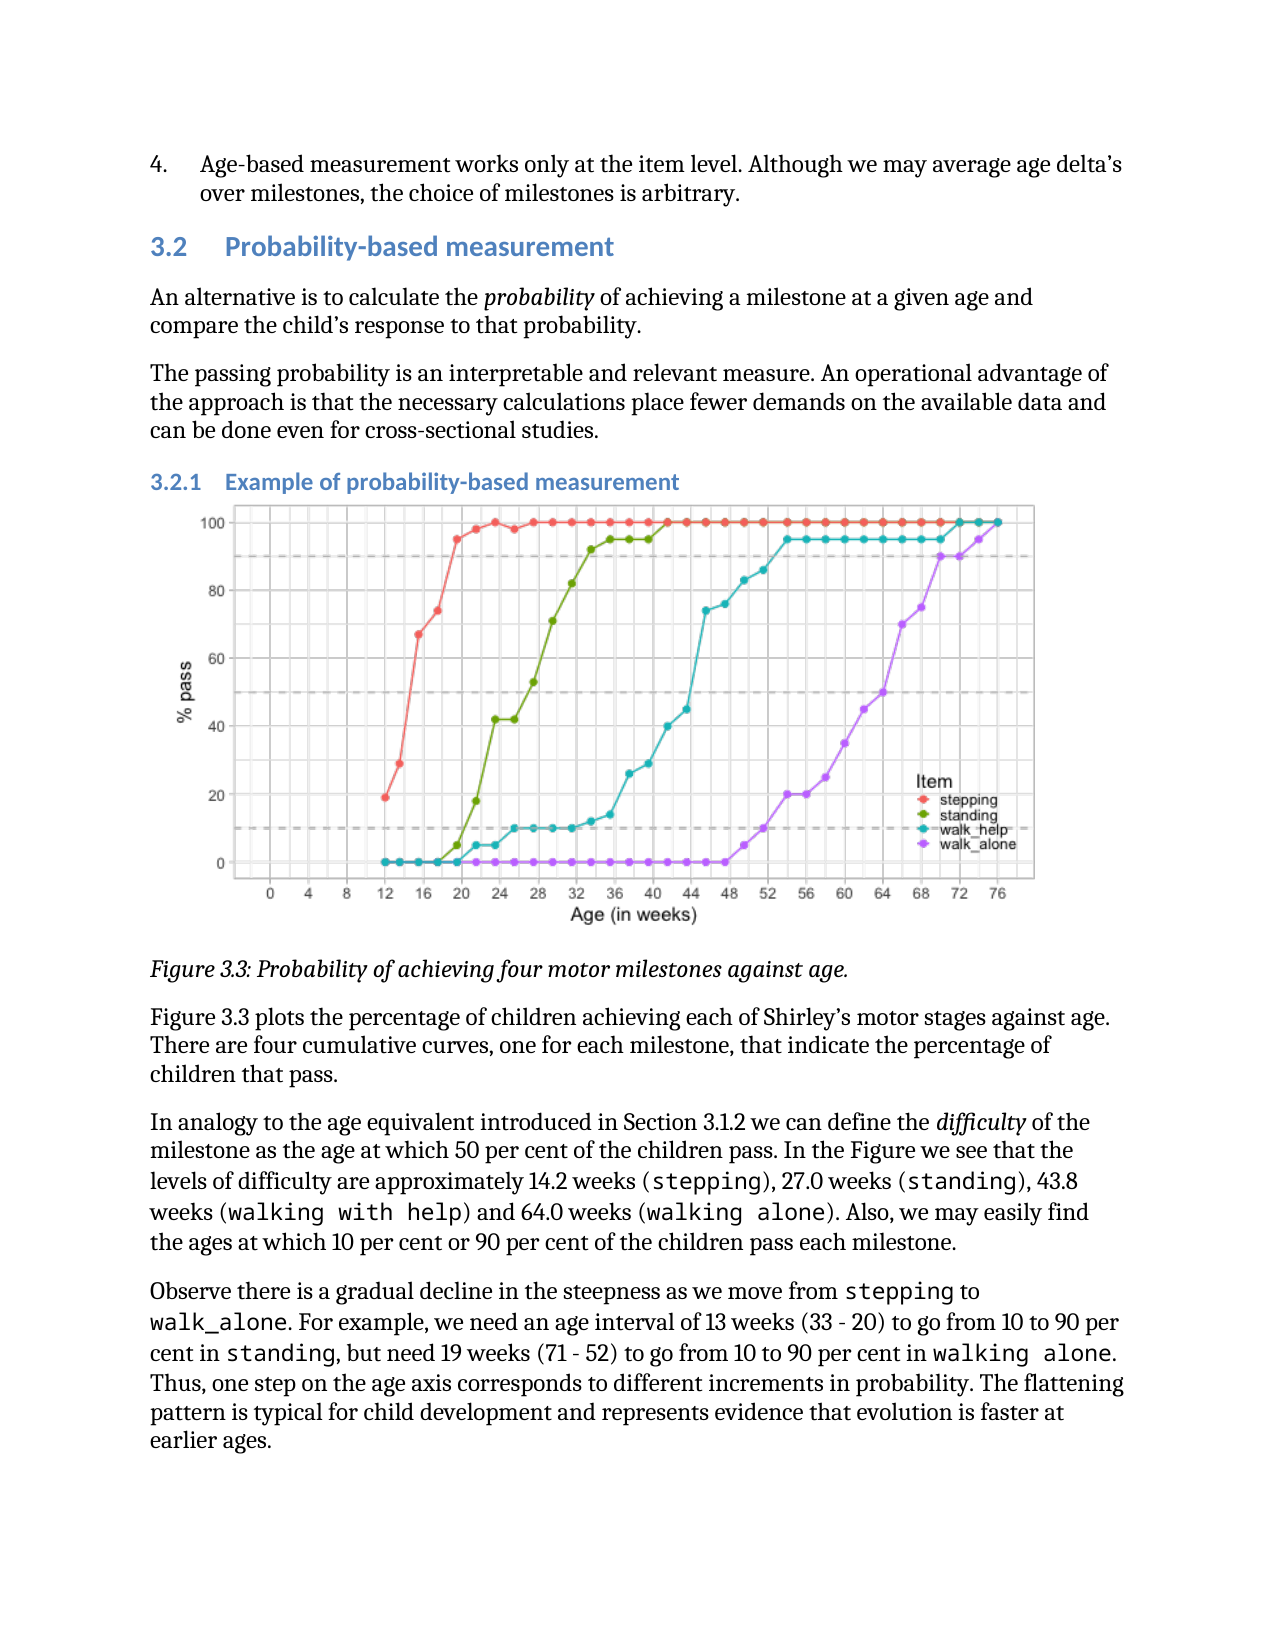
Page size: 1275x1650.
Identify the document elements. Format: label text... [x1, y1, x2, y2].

text Observe there is a gradual decline in the steepness as we move from stepping to walk_alone. For example, we need an age interval of 13 weeks (33 - 20) to go from 10 to 90 per cent in standing, but need 19 weeks (71 - 52) to go from 10 to 90 per cent in walking alone. Thus, one step on the age axis corresponds to different increments in probability. The flattening pattern is typical for child development and represents evidence that evolution is faster at earlier ages. [150, 1275, 1125, 1455]
text The passing probability is an interpretable and relevant measure. An operational advantage of the approach is that the necessary calculations place fewer demands on the available data and can be done even for cross-sectional studies. [150, 359, 1125, 445]
list Age-based measurement works only at the item level. Although we may average age delta’s over milestones, the choice of milestones is arbitrary. [150, 150, 1125, 207]
text In analogy to the age equivalent introduced in Section 3.1.2 we can define the difficulty of the milestone as the age at which 50 per cent of the children pass. In the Figure we see that the levels of difficulty are approximately 14.2 weeks (stepping), 27.0 weeks (standing), 43.8 weeks (walking with help) and 64.0 weeks (walking alone). Also, we may easily find the ages at which 10 per cent or 90 per cent of the children pass each milestone. [150, 1107, 1125, 1256]
text An alternative is to calculate the probability of achieving a milestone at a given age and compare the child’s response to that probability. [150, 283, 1125, 340]
text Figure 3.3: Probability of achieving four motor milestones against age. [150, 955, 1125, 984]
subtitle 3.2 Probability-based measurement [150, 228, 1125, 264]
picture [168, 496, 1044, 934]
text Figure 3.3 plots the percentage of children achieving each of Shirley’s motor stages against age. There are four cumulative curves, one for each milestone, that indicate the percentage of children that pass. [150, 1002, 1125, 1089]
subtitle 3.2.1 Example of probability-based measurement [150, 466, 1125, 497]
